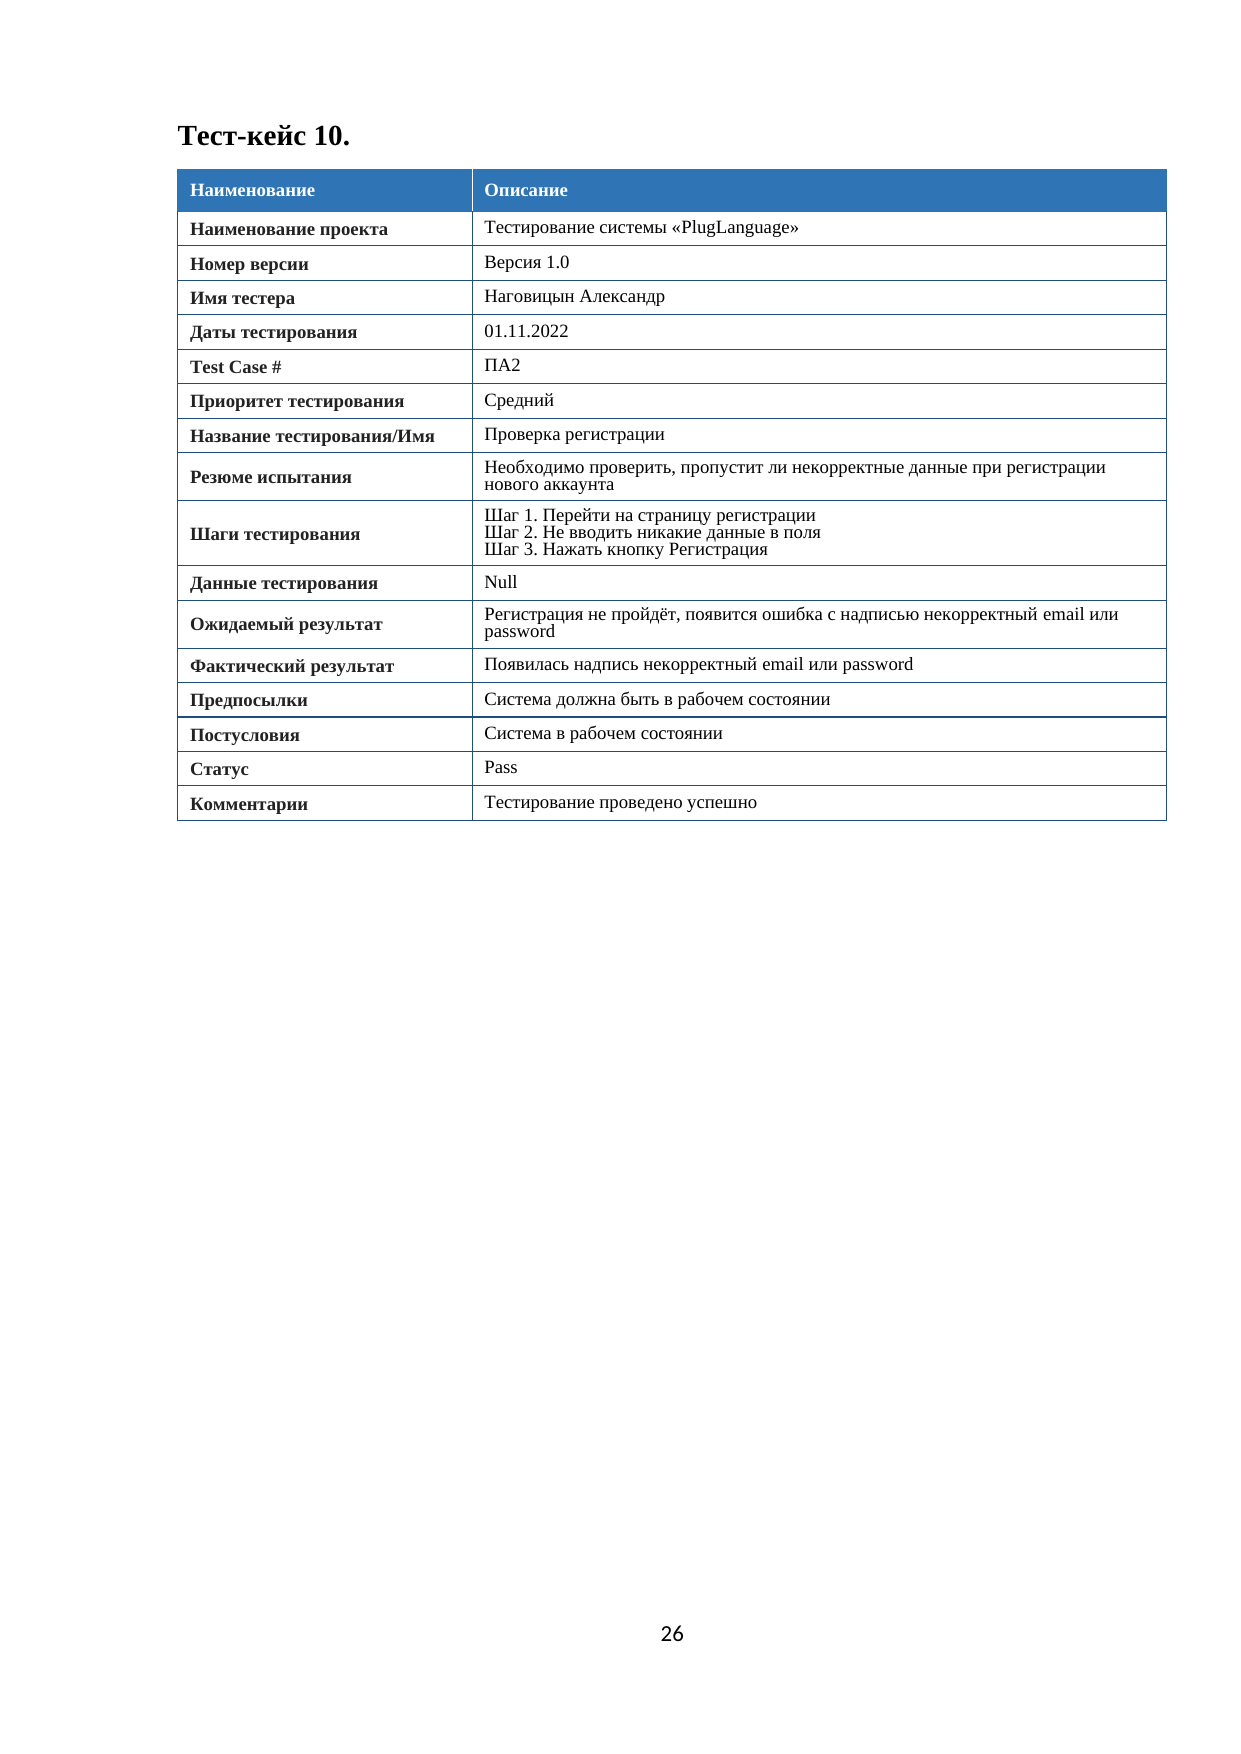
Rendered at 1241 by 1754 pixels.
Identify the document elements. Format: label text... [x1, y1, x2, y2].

table_cell Комментарии [178, 786, 472, 820]
table_cell Название тестирования/Имя [178, 419, 472, 452]
table_cell Тестирование системы «PlugLanguage» [473, 212, 1166, 245]
table_cell Тестирование проведено успешно [473, 786, 1166, 820]
table_cell Наименование проекта [178, 212, 472, 245]
table_cell 01.11.2022 [473, 315, 1166, 349]
table_cell Появилась надпись некорректный email или password [473, 649, 1166, 682]
table_cell Test Case # [178, 350, 472, 383]
table_cell Регистрация не пройдёт, появится ошибка с надписью некорректный email или password [473, 601, 1166, 647]
table_cell Система в рабочем состоянии [473, 718, 1166, 751]
table_cell Имя тестера [178, 281, 472, 314]
table_cell Фактический результат [178, 649, 472, 682]
table_header Наименование [178, 169, 472, 211]
table_cell Ожидаемый результат [178, 601, 472, 647]
table_cell Статус [178, 752, 472, 785]
table_cell Версия 1.0 [473, 246, 1166, 280]
table_cell ПА2 [473, 350, 1166, 383]
table_header Описание [473, 169, 1166, 211]
table_cell Средний [473, 384, 1166, 418]
table_cell Шаги тестирования [178, 501, 472, 565]
table_cell Номер версии [178, 246, 472, 280]
table_cell Необходимо проверить, пропустит ли некорректные данные при регистрации нового аккаунта [473, 453, 1166, 500]
table_cell Приоритет тестирования [178, 384, 472, 418]
table_cell Проверка регистрации [473, 419, 1166, 452]
table_cell Даты тестирования [178, 315, 472, 349]
text Тест-кейс 10. [177, 118, 1167, 152]
table_cell Предпосылки [178, 683, 472, 716]
table_cell Резюме испытания [178, 453, 472, 500]
table_cell Null [473, 566, 1166, 600]
table_cell Система должна быть в рабочем состоянии [473, 683, 1166, 716]
table_cell Постусловия [178, 718, 472, 751]
table_cell Шаг 1. Перейти на страницу регистрации Шаг 2. Не вводить никакие данные в поля Шаг 3. Нажать кнопку Регистрация [473, 501, 1166, 565]
table_cell Pass [473, 752, 1166, 785]
table_cell Наговицын Александр [473, 281, 1166, 314]
table_cell Данные тестирования [178, 566, 472, 600]
